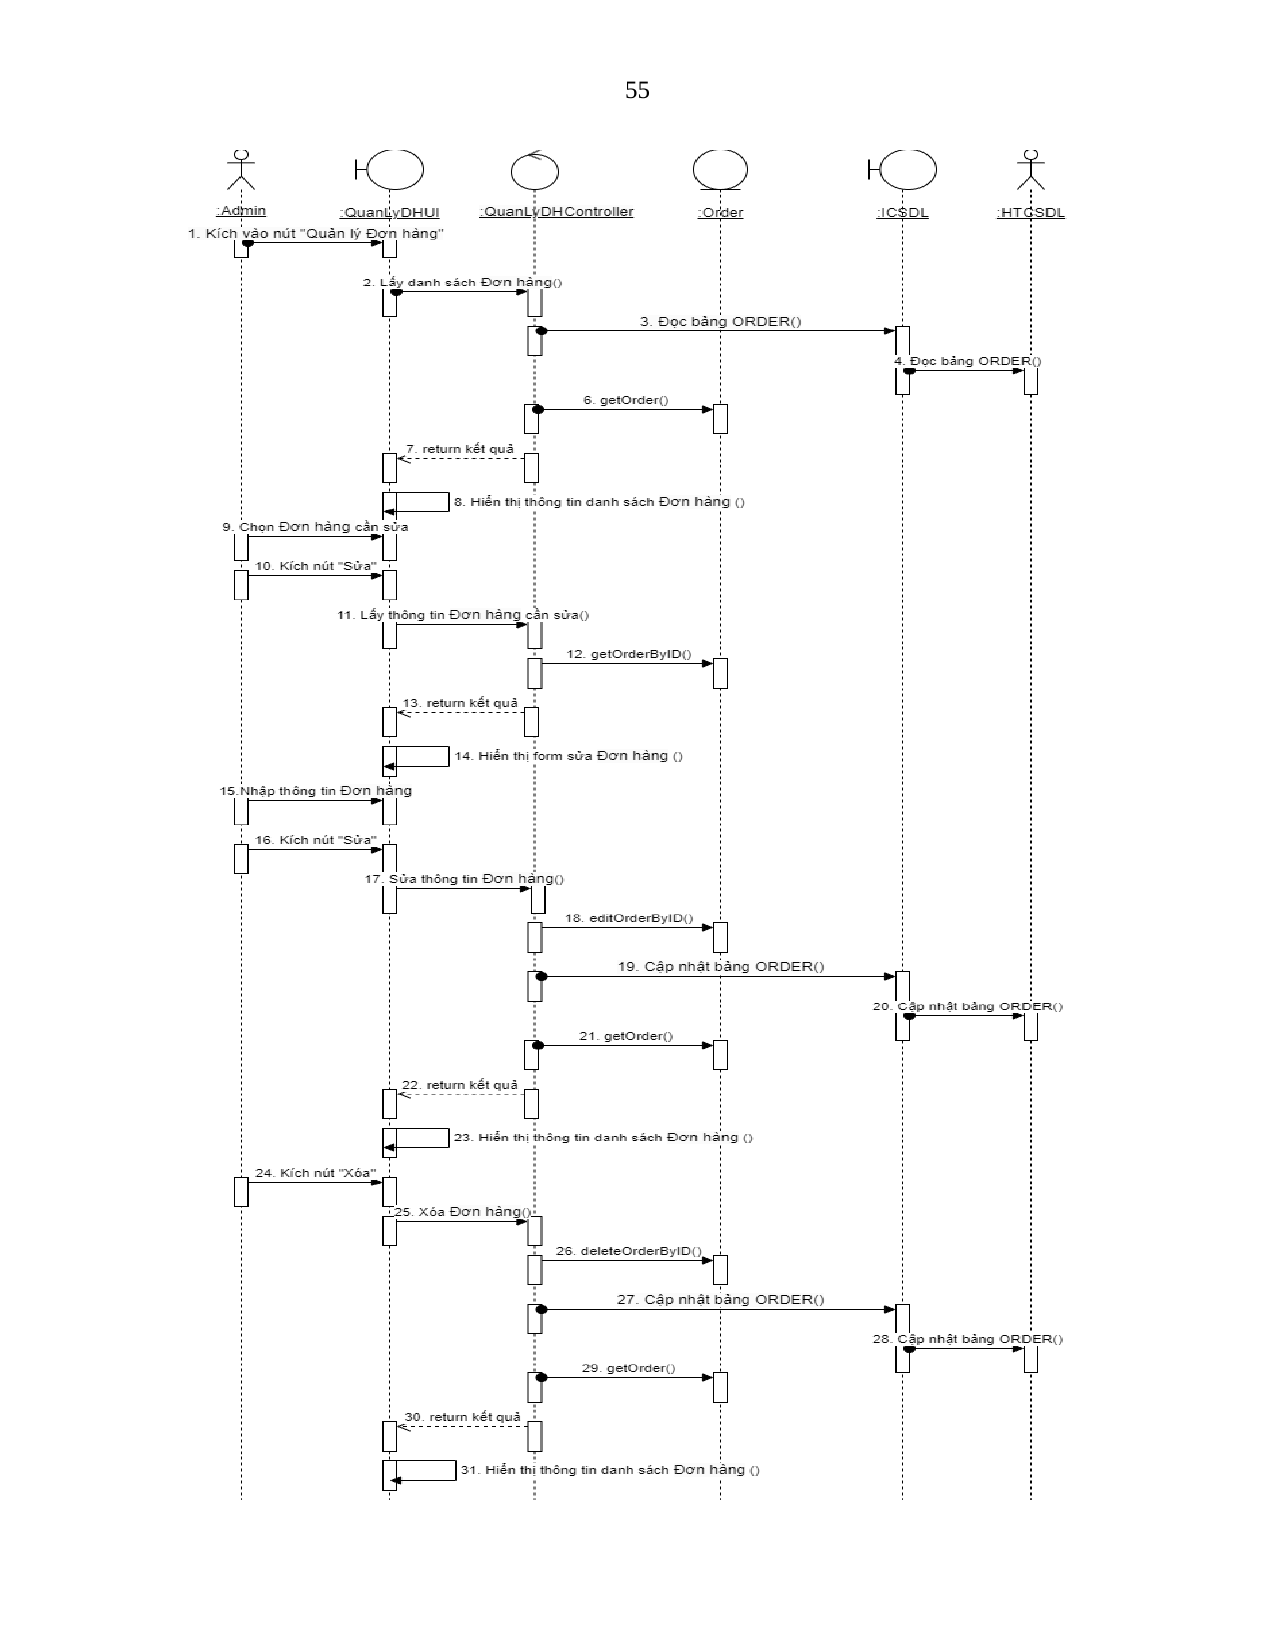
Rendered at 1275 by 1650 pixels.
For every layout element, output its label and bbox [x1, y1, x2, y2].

picture [187, 150, 1078, 1500]
